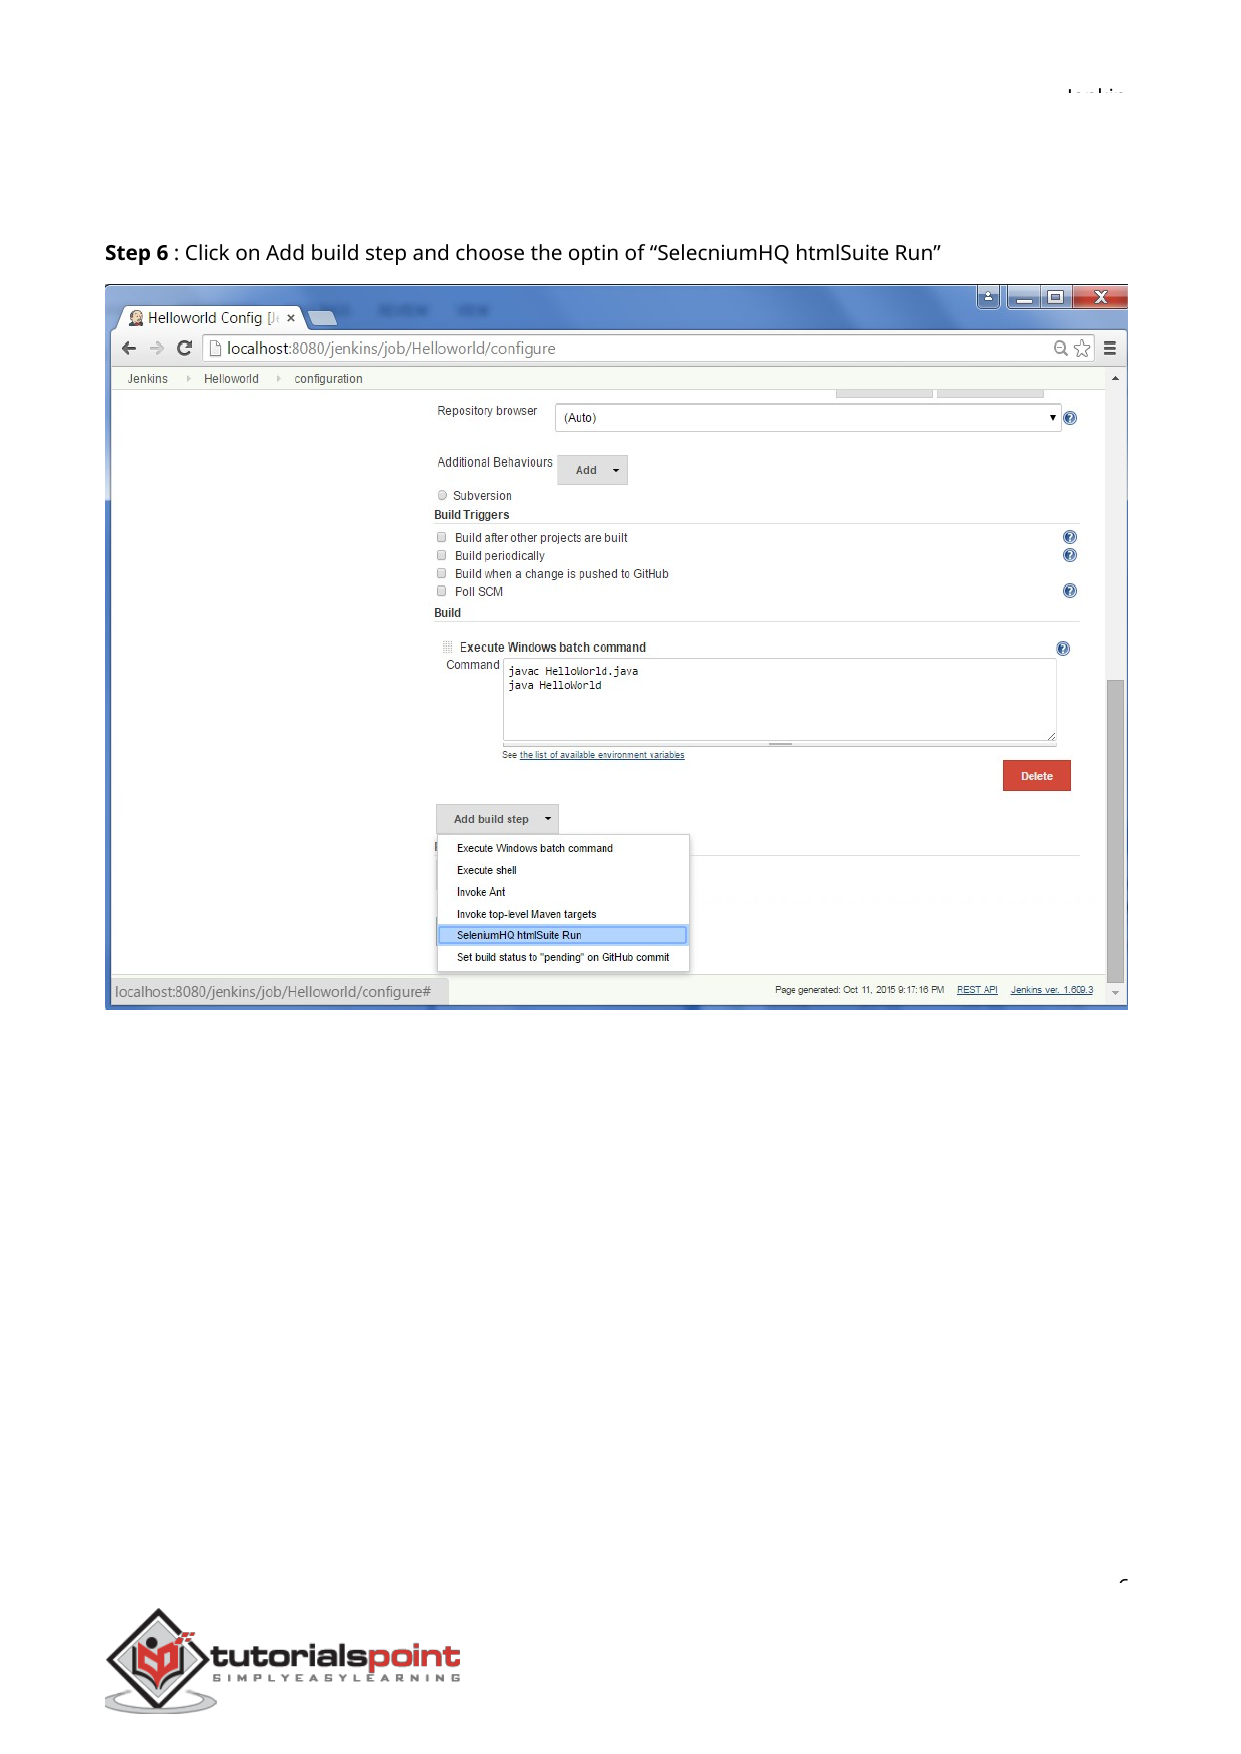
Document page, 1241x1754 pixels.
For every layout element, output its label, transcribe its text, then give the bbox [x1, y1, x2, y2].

picture [105, 1608, 460, 1714]
picture [105, 284, 1128, 1010]
text Step 6 : Click on Add build step and choose the optin of “SelecniumHQ htmlSuite Run” [105, 238, 1146, 266]
